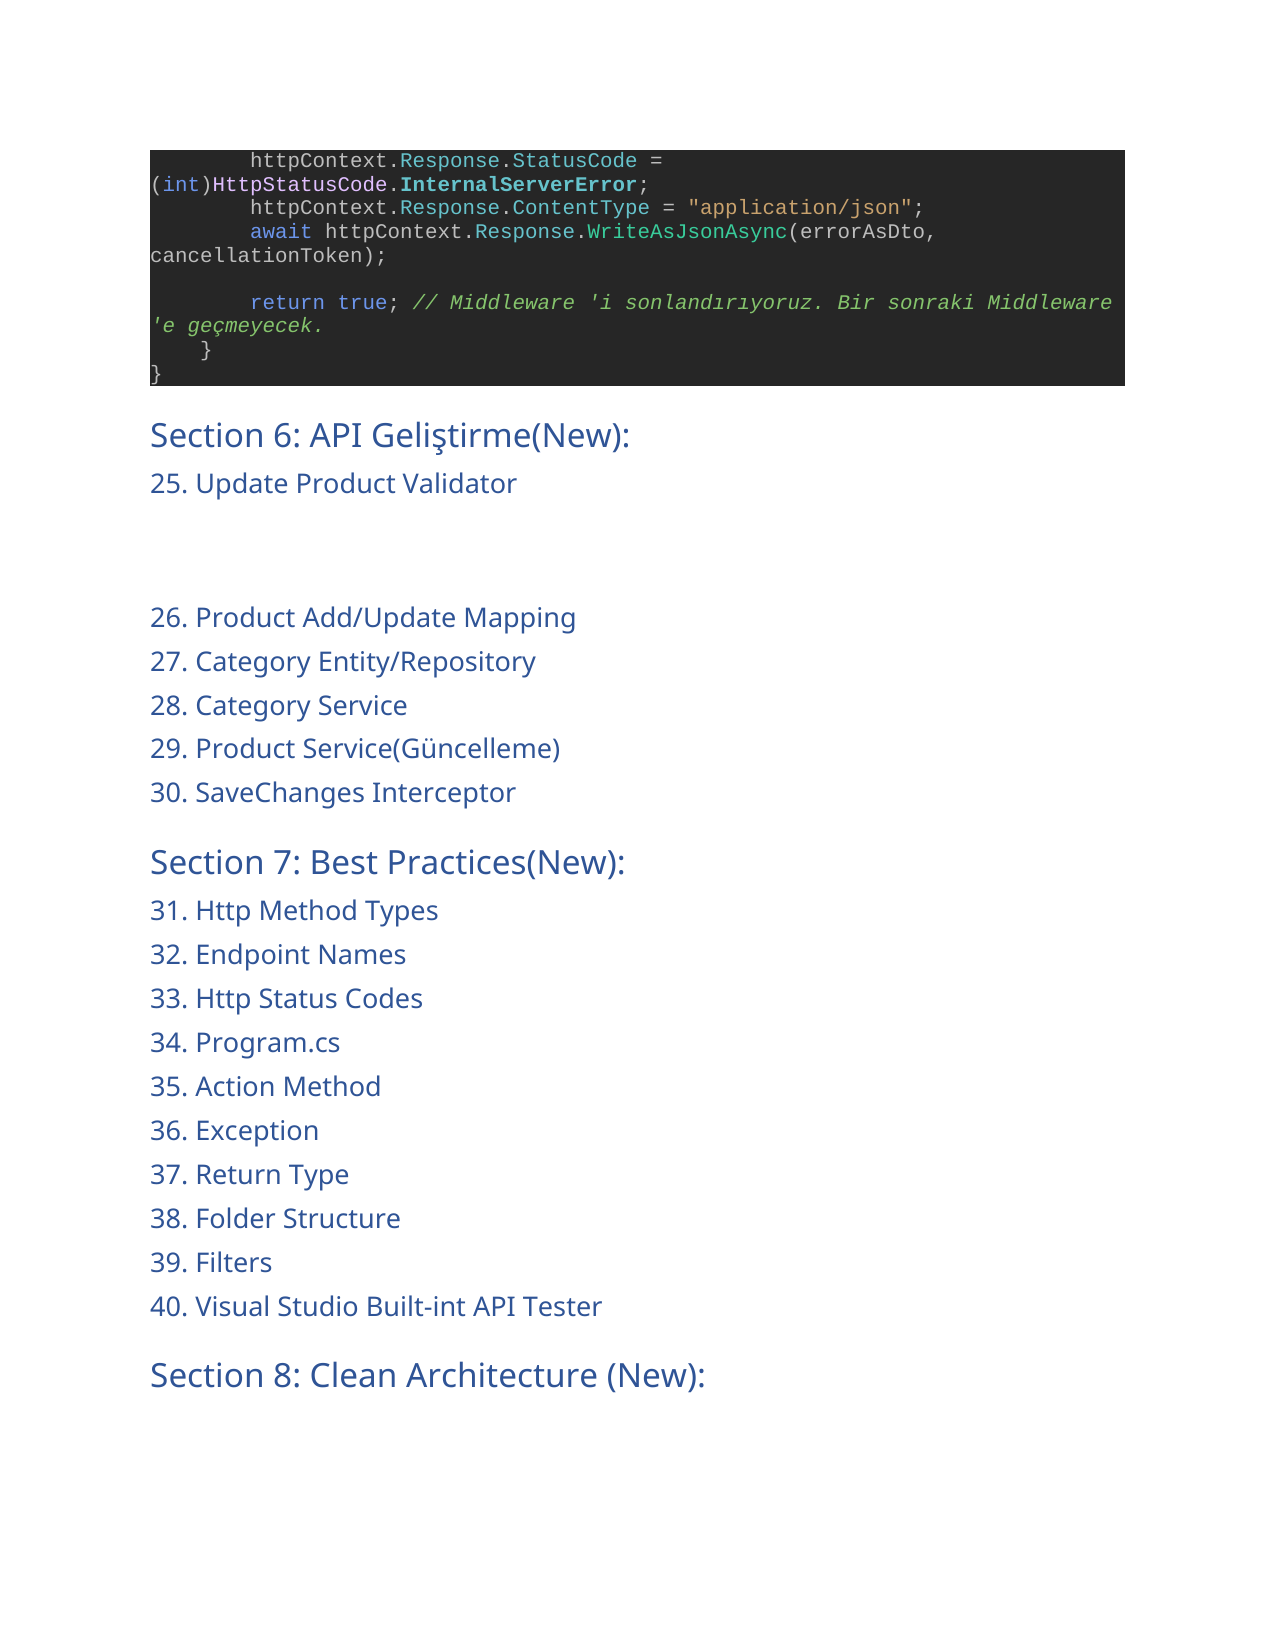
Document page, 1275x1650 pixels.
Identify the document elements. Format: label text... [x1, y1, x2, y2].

subtitle 25. Update Product Validator [150, 464, 1125, 501]
subtitle 32. Endpoint Names [150, 936, 1125, 973]
subtitle 40. Visual Studio Built-int API Tester [150, 1287, 1125, 1324]
subtitle Section 6: API Geliştirme(New): [150, 411, 1125, 457]
subtitle 39. Filters [150, 1243, 1125, 1280]
subtitle 38. Folder Structure [150, 1199, 1125, 1236]
subtitle 31. Http Method Types [150, 892, 1125, 929]
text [150, 150, 1125, 386]
subtitle 28. Category Service [150, 686, 1125, 723]
subtitle 27. Category Entity/Repository [150, 642, 1125, 679]
subtitle 30. SaveChanges Interceptor [150, 774, 1125, 811]
subtitle 33. Http Status Codes [150, 980, 1125, 1017]
subtitle 35. Action Method [150, 1068, 1125, 1104]
subtitle 26. Product Add/Update Mapping [150, 598, 1125, 635]
subtitle 29. Product Service(Güncelleme) [150, 730, 1125, 767]
subtitle 36. Exception [150, 1112, 1125, 1148]
subtitle 34. Program.cs [150, 1024, 1125, 1061]
subtitle Section 8: Clean Architecture (New): [150, 1352, 1125, 1398]
subtitle 37. Return Type [150, 1156, 1125, 1192]
subtitle Section 7: Best Practices(New): [150, 839, 1125, 884]
